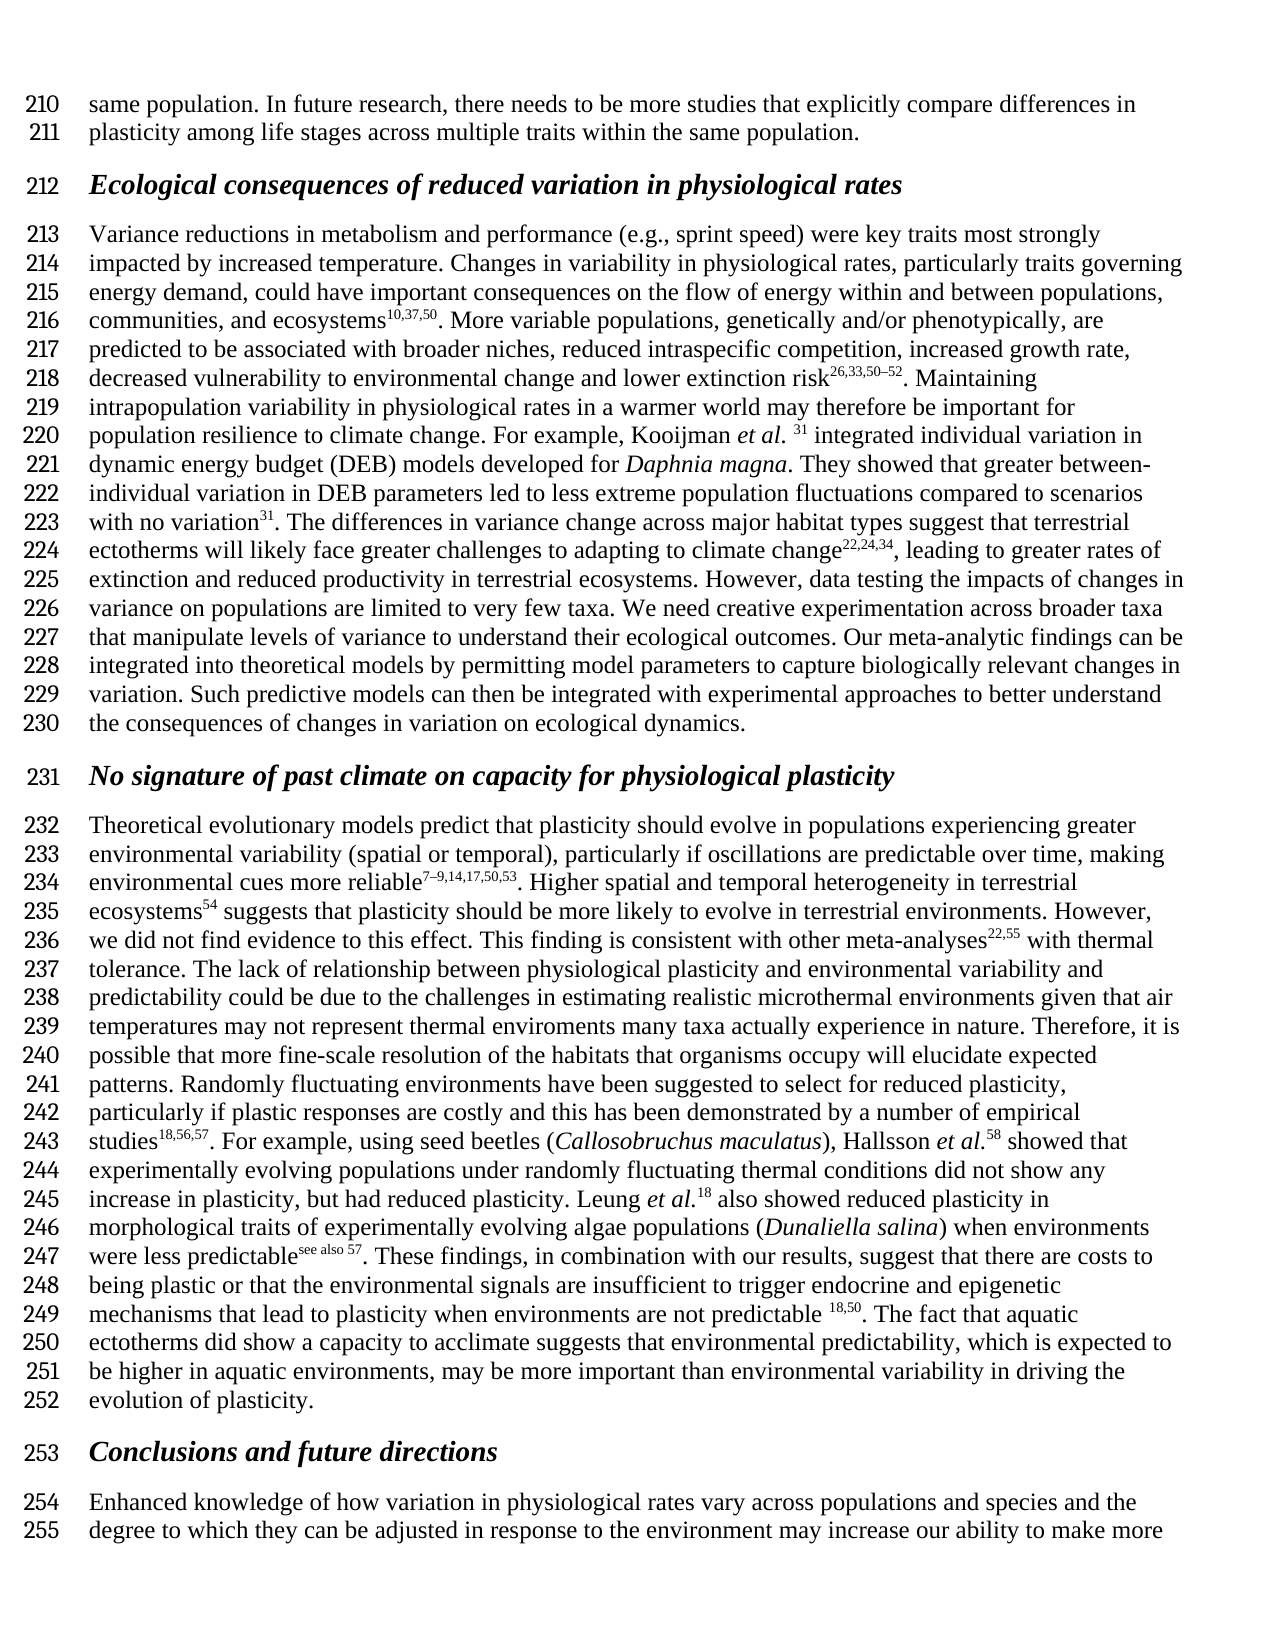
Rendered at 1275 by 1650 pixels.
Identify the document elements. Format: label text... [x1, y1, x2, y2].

text Variance reductions in metabolism and performance (e.g., sprint speed) were key traits most strongly impacted by increased temperature. Changes in variability in physiological rates, particularly traits governing energy demand, could have important consequences on the flow of energy within and between populations, communities, and ecosystems10,37,50. More variable populations, genetically and/or phenotypically, are predicted to be associated with broader niches, reduced intraspecific competition, increased growth rate, decreased vulnerability to environmental change and lower extinction risk26,33,50–52. Maintaining intrapopulation variability in physiological rates in a warmer world may therefore be important for population resilience to climate change. For example, Kooijman et al. 31 integrated individual variation in dynamic energy budget (DEB) models developed for Daphnia magna. They showed that greater between-individual variation in DEB parameters led to less extreme population fluctuations compared to scenarios with no variation31. The differences in variance change across major habitat types suggest that terrestrial ectotherms will likely face greater challenges to adapting to climate change22,24,34, leading to greater rates of extinction and reduced productivity in terrestrial ecosystems. However, data testing the impacts of changes in variance on populations are limited to very few taxa. We need creative experimentation across broader taxa that manipulate levels of variance to understand their ecological outcomes. Our meta-analytic findings can be integrated into theoretical models by permitting model parameters to capture biologically relevant changes in variation. Such predictive models can then be integrated with experimental approaches to better understand the consequences of changes in variation on ecological dynamics. [89, 219, 1186, 737]
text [89, 89, 1186, 146]
subtitle Ecological consequences of reduced variation in physiological rates [89, 167, 1186, 201]
text Theoretical evolutionary models predict that plasticity should evolve in populations experiencing greater environmental variability (spatial or temporal), particularly if oscillations are predictable over time, making environmental cues more reliable7–9,14,17,50,53. Higher spatial and temporal heterogeneity in terrestrial ecosystems54 suggests that plasticity should be more likely to evolve in terrestrial environments. However, we did not find evidence to this effect. This finding is consistent with other meta-analyses22,55 with thermal tolerance. The lack of relationship between physiological plasticity and environmental variability and predictability could be due to the challenges in estimating realistic microthermal environments given that air temperatures may not represent thermal enviroments many taxa actually experience in nature. Therefore, it is possible that more fine-scale resolution of the habitats that organisms occupy will elucidate expected patterns. Randomly fluctuating environments have been suggested to select for reduced plasticity, particularly if plastic responses are costly and this has been demonstrated by a number of empirical studies18,56,57. For example, using seed beetles (Callosobruchus maculatus), Hallsson et al.58 showed that experimentally evolving populations under randomly fluctuating thermal conditions did not show any increase in plasticity, but had reduced plasticity. Leung et al.18 also showed reduced plasticity in morphological traits of experimentally evolving algae populations (Dunaliella salina) when environments were less predictablesee also 57. These findings, in combination with our results, suggest that there are costs to being plastic or that the environmental signals are insufficient to trigger endocrine and epigenetic mechanisms that lead to plasticity when environments are not predictable 18,50. The fact that aquatic ectotherms did show a capacity to acclimate suggests that environmental predictability, which is expected to be higher in aquatic environments, may be more important than environmental variability in driving the evolution of plasticity. [89, 810, 1186, 1414]
subtitle Conclusions and future directions [89, 1434, 1186, 1468]
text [89, 1487, 1186, 1544]
subtitle No signature of past climate on capacity for physiological plasticity [89, 758, 1186, 791]
